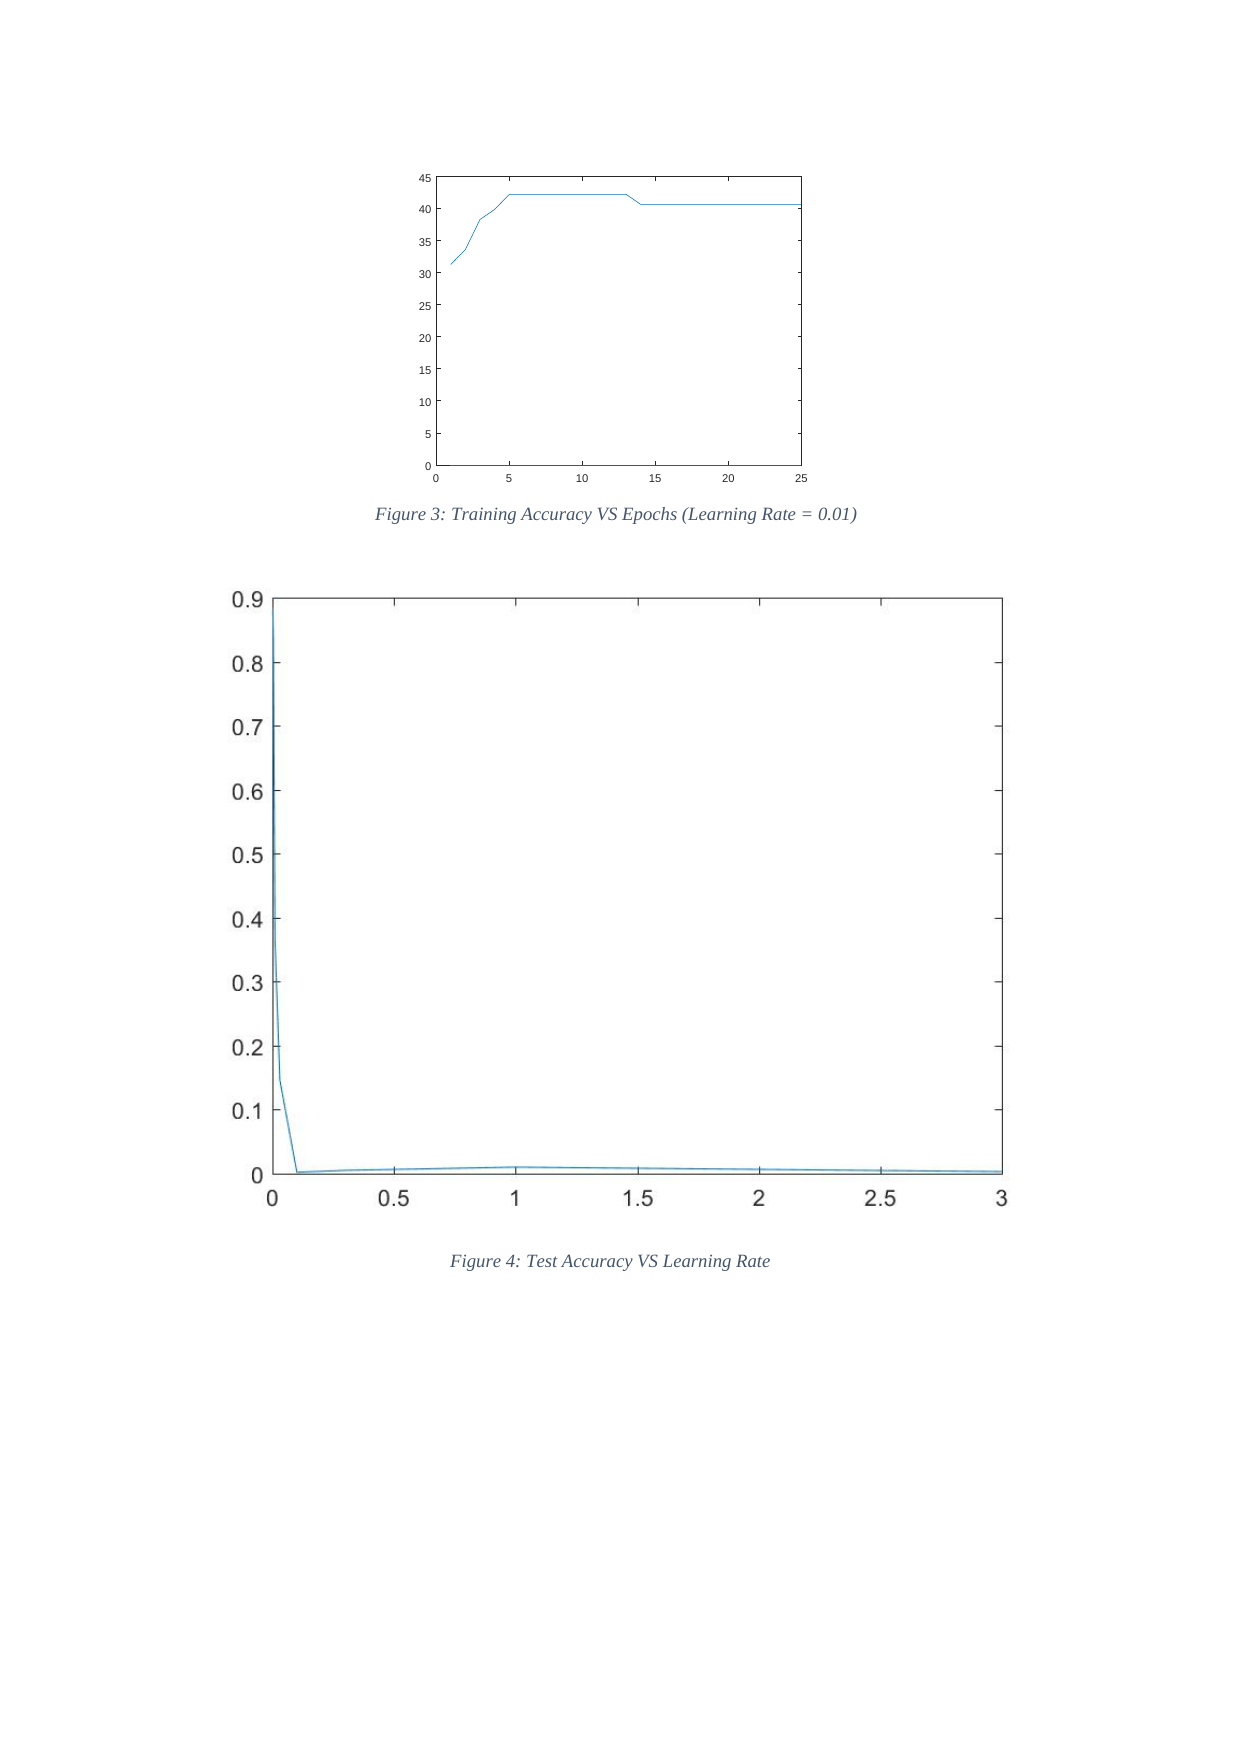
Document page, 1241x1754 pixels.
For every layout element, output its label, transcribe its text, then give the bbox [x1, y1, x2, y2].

text Figure 4: Test Accuracy VS Learning Rate [375, 1250, 1090, 1271]
picture [150, 545, 1090, 1250]
text Figure 3: Training Accuracy VS Epochs (Learning Rate = 0.01) [300, 503, 1090, 524]
